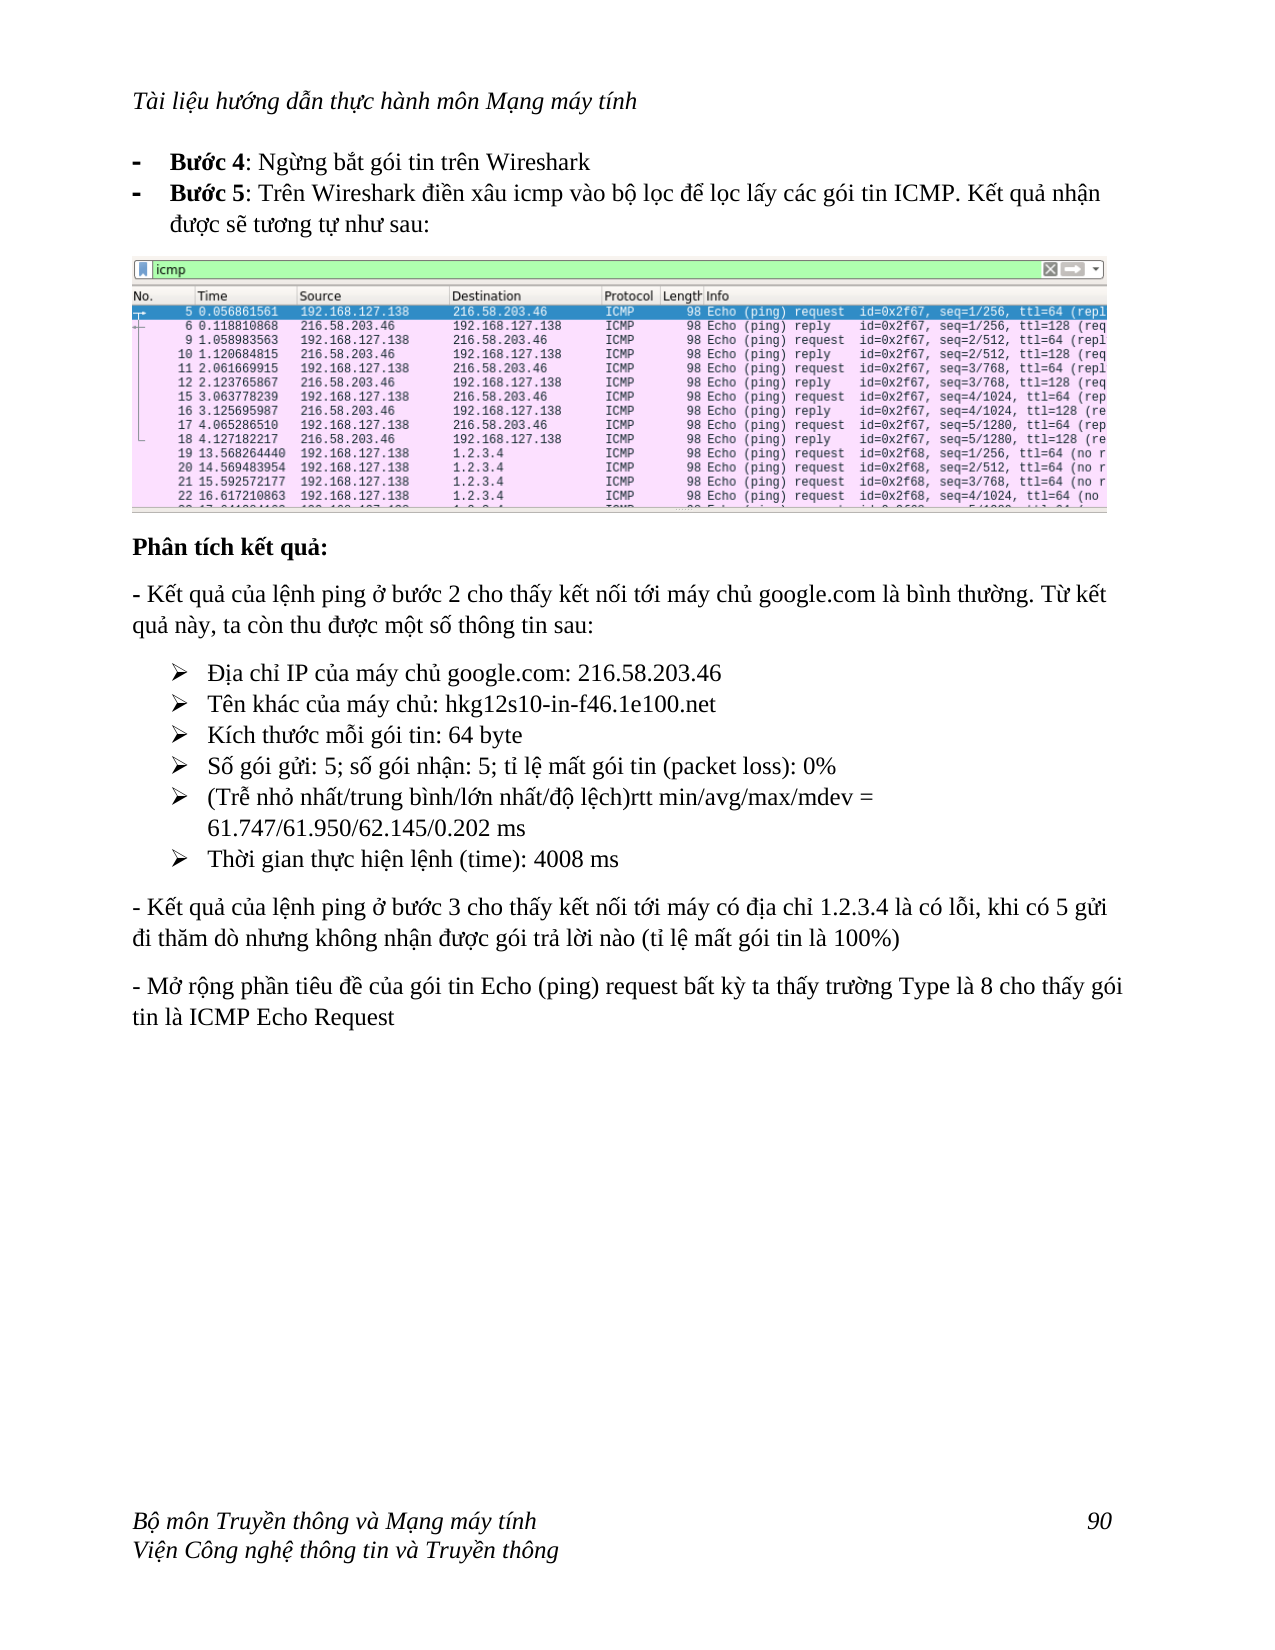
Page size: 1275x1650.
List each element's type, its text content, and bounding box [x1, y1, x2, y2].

list Thời gian thực hiện lệnh (time): 4008 ms [169, 844, 1125, 873]
list Số gói gửi: 5; số gói nhận: 5; tỉ lệ mất gói tin (packet loss): 0% [169, 751, 1125, 780]
text Phân tích kết quả: [132, 532, 1125, 561]
list Địa chỉ IP của máy chủ google.com: 216.58.203.46 [169, 658, 1125, 687]
picture [132, 256, 1107, 513]
list (Trễ nhỏ nhất/trung bình/lớn nhất/độ lệch)rtt min/avg/max/mdev = 61.747/61.950/62.145/0.202 ms [169, 782, 1125, 842]
list Tên khác của máy chủ: hkg12s10-in-f46.1e100.net [169, 689, 1125, 718]
list Bước 5: Trên Wireshark điền xâu icmp vào bộ lọc để lọc lấy các gói tin ICMP. Kết quả nhận được sẽ tương tự như sau: [132, 178, 1125, 238]
text - Mở rộng phần tiêu đề của gói tin Echo (ping) request bất kỳ ta thấy trường Type là 8 cho thấy gói tin là ICMP Echo Request [132, 971, 1125, 1031]
text - Kết quả của lệnh ping ở bước 2 cho thấy kết nối tới máy chủ google.com là bình thường. Từ kết quả này, ta còn thu được một số thông tin sau: [132, 579, 1125, 639]
text - Kết quả của lệnh ping ở bước 3 cho thấy kết nối tới máy có địa chỉ 1.2.3.4 là có lỗi, khi có 5 gửi đi thăm dò nhưng không nhận được gói trả lời nào (tỉ lệ mất gói tin là 100%) [132, 892, 1125, 952]
list Bước 4: Ngừng bắt gói tin trên Wireshark [132, 147, 1125, 176]
list Kích thước mỗi gói tin: 64 byte [169, 720, 1125, 749]
